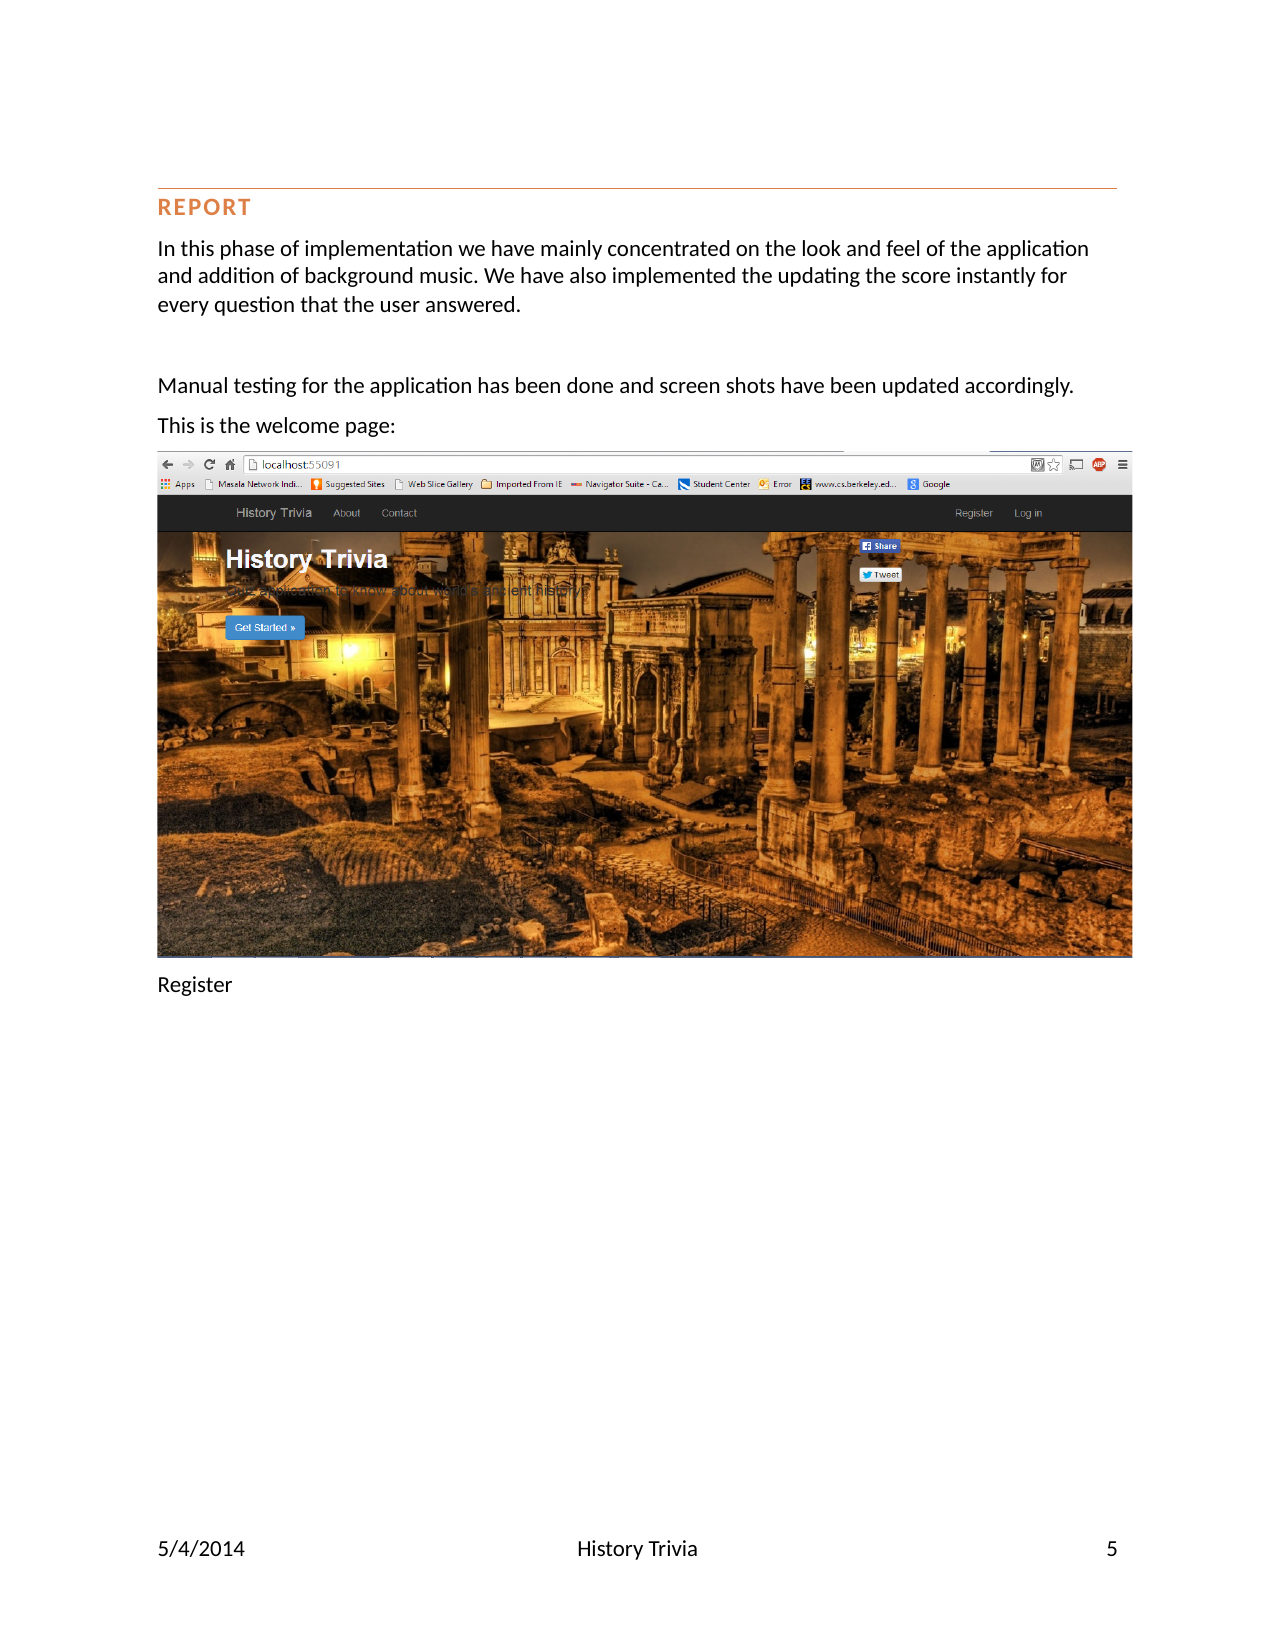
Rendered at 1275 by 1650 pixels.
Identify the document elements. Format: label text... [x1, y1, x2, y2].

text This is the welcome page: [157, 411, 1117, 439]
picture [157, 451, 1133, 958]
subtitle Report [157, 189, 1117, 221]
text In this phase of implementation we have mainly concentrated on the look and feel of the application and addition of background music. We have also implemented the updating the score instantly for every question that the user answered. [157, 234, 1117, 318]
text Manual testing for the application has been done and screen shots have been updated accordingly. [157, 371, 1117, 399]
text Register [157, 970, 1117, 998]
